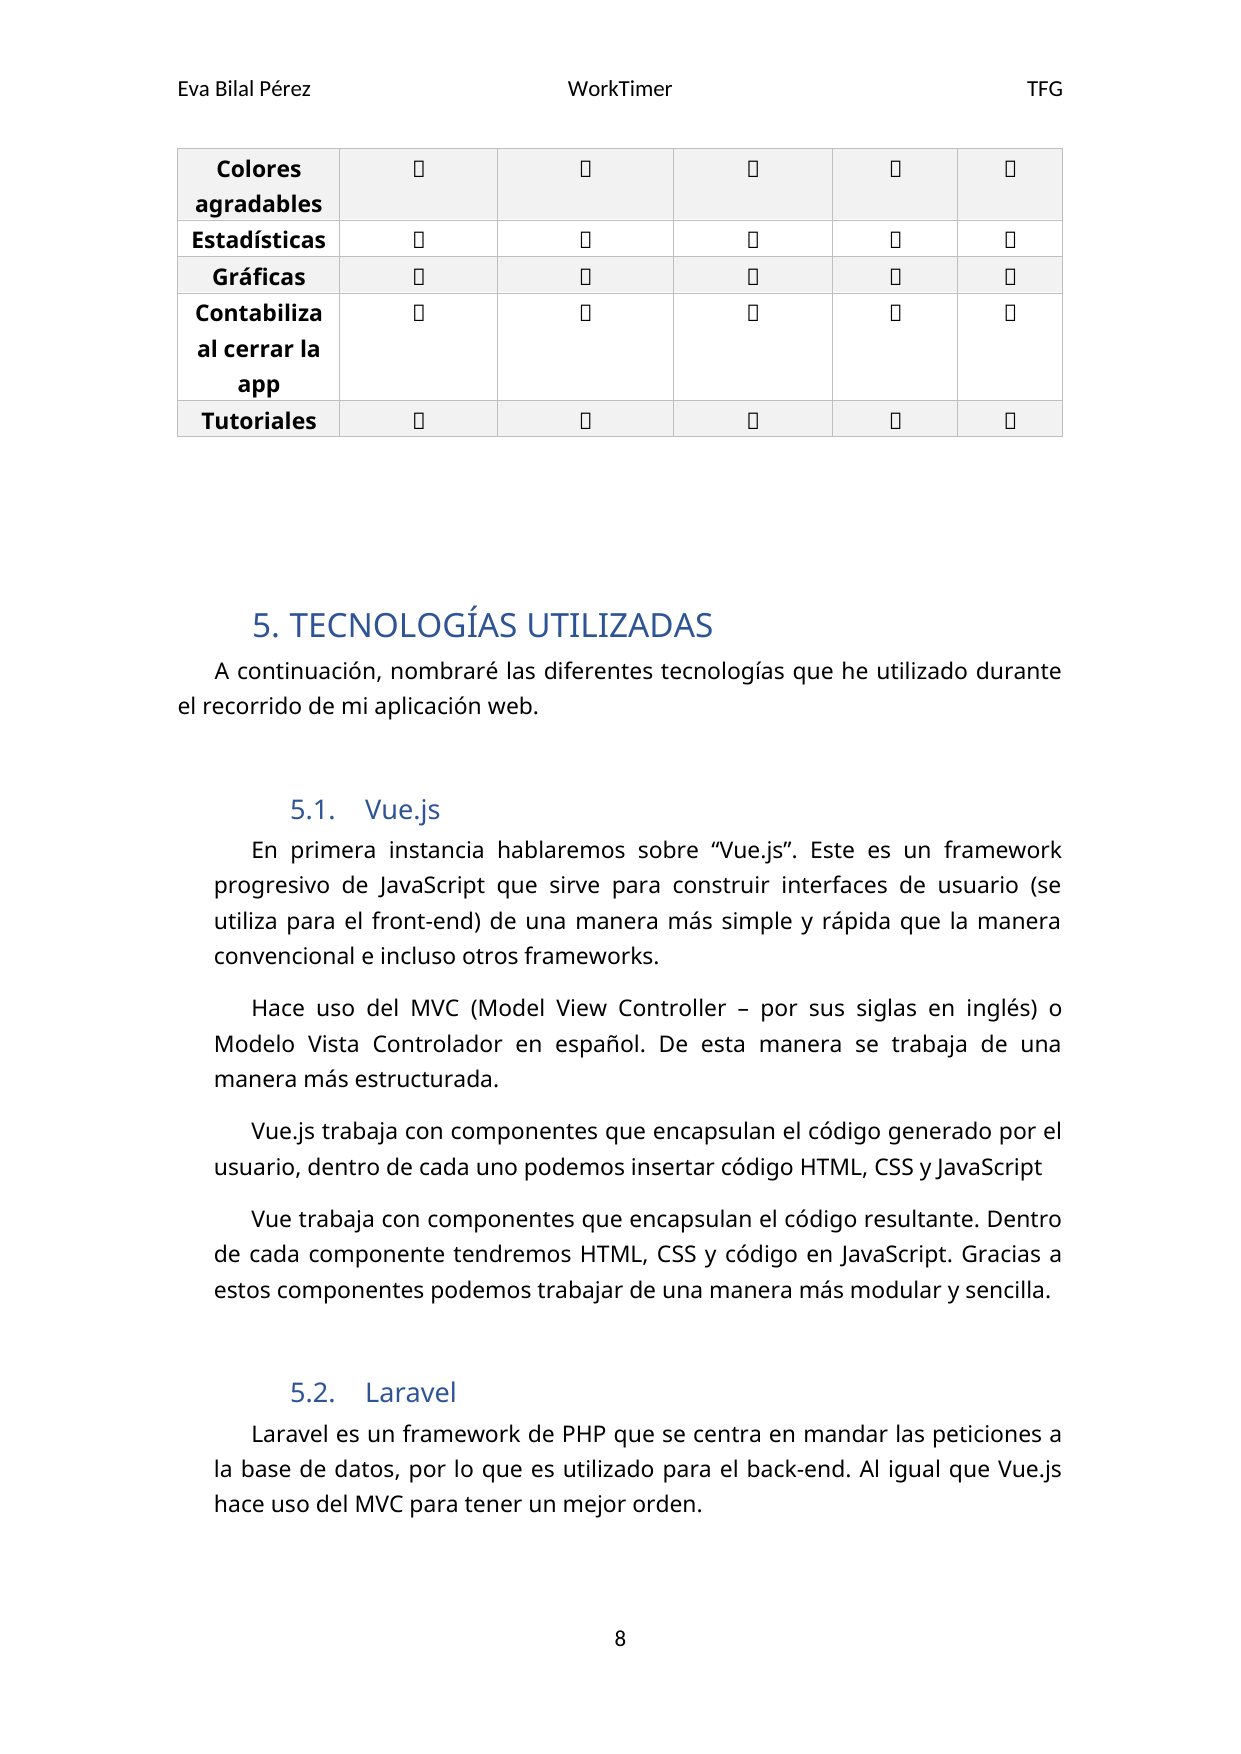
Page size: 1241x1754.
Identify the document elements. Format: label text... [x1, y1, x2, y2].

table_cell ✅ [674, 149, 832, 219]
table_cell ❌ [958, 294, 1062, 400]
table_cell ❌ [833, 294, 957, 400]
title TECNOLOGÍAS UTILIZADAS [252, 602, 1063, 647]
table_cell ✅ [498, 401, 673, 436]
table_cell ✅ [674, 401, 832, 436]
table_cell ✅ [674, 294, 832, 400]
table_cell ✅ [340, 401, 497, 436]
table_cell Estadísticas [178, 221, 339, 256]
table_cell ✅ [958, 257, 1062, 292]
table_cell ✅ [498, 294, 673, 400]
table_cell ❌ [833, 401, 957, 436]
table_cell ✅ [498, 257, 673, 292]
table_cell ✅ [340, 221, 497, 256]
table_cell ✅ [340, 257, 497, 292]
table_cell Tutoriales [178, 401, 339, 436]
text Vue.js trabaja con componentes que encapsulan el código generado por el usuario, dentro de cada uno podemos insertar código HTML, CSS y JavaScript [214, 1111, 1063, 1182]
table_cell ✅ [674, 257, 832, 292]
text Hace uso del MVC (Model View Controller – por sus siglas en inglés) o Modelo Vista Controlador en español. De esta manera se trabaja de una manera más estructurada. [214, 988, 1063, 1095]
text Laravel es un framework de PHP que se centra en mandar las peticiones a la base de datos, por lo que es utilizado para el back-end. Al igual que Vue.js hace uso del MVC para tener un mejor orden. [214, 1414, 1063, 1520]
text En primera instancia hablaremos sobre “Vue.js”. Este es un framework progresivo de JavaScript que sirve para construir interfaces de usuario (se utiliza para el front-end) de una manera más simple y rápida que la manera convencional e incluso otros frameworks. [214, 830, 1063, 972]
table_cell Gráficas [178, 257, 339, 292]
table_cell ✅ [958, 221, 1062, 256]
table_cell ❌ [833, 257, 957, 292]
table_cell ✅ [340, 149, 497, 219]
table_cell ✅ [674, 221, 832, 256]
table_cell Colores agradables [178, 149, 339, 219]
text A continuación, nombraré las diferentes tecnologías que he utilizado durante el recorrido de mi aplicación web. [177, 651, 1063, 722]
table_cell ✅ [498, 221, 673, 256]
table_cell Contabiliza al cerrar la app [178, 294, 339, 400]
table_cell ❌ [498, 149, 673, 219]
table_cell ✅ [340, 294, 497, 400]
title Vue.js [290, 790, 1063, 827]
table_cell ✅ [958, 149, 1062, 219]
table_cell ✅ [833, 221, 957, 256]
title Laravel [290, 1374, 1063, 1411]
text Vue trabaja con componentes que encapsulan el código resultante. Dentro de cada componente tendremos HTML, CSS y código en JavaScript. Gracias a estos componentes podemos trabajar de una manera más modular y sencilla. [214, 1199, 1063, 1305]
table_cell ✅ [833, 149, 957, 219]
table_cell ❌ [958, 401, 1062, 436]
